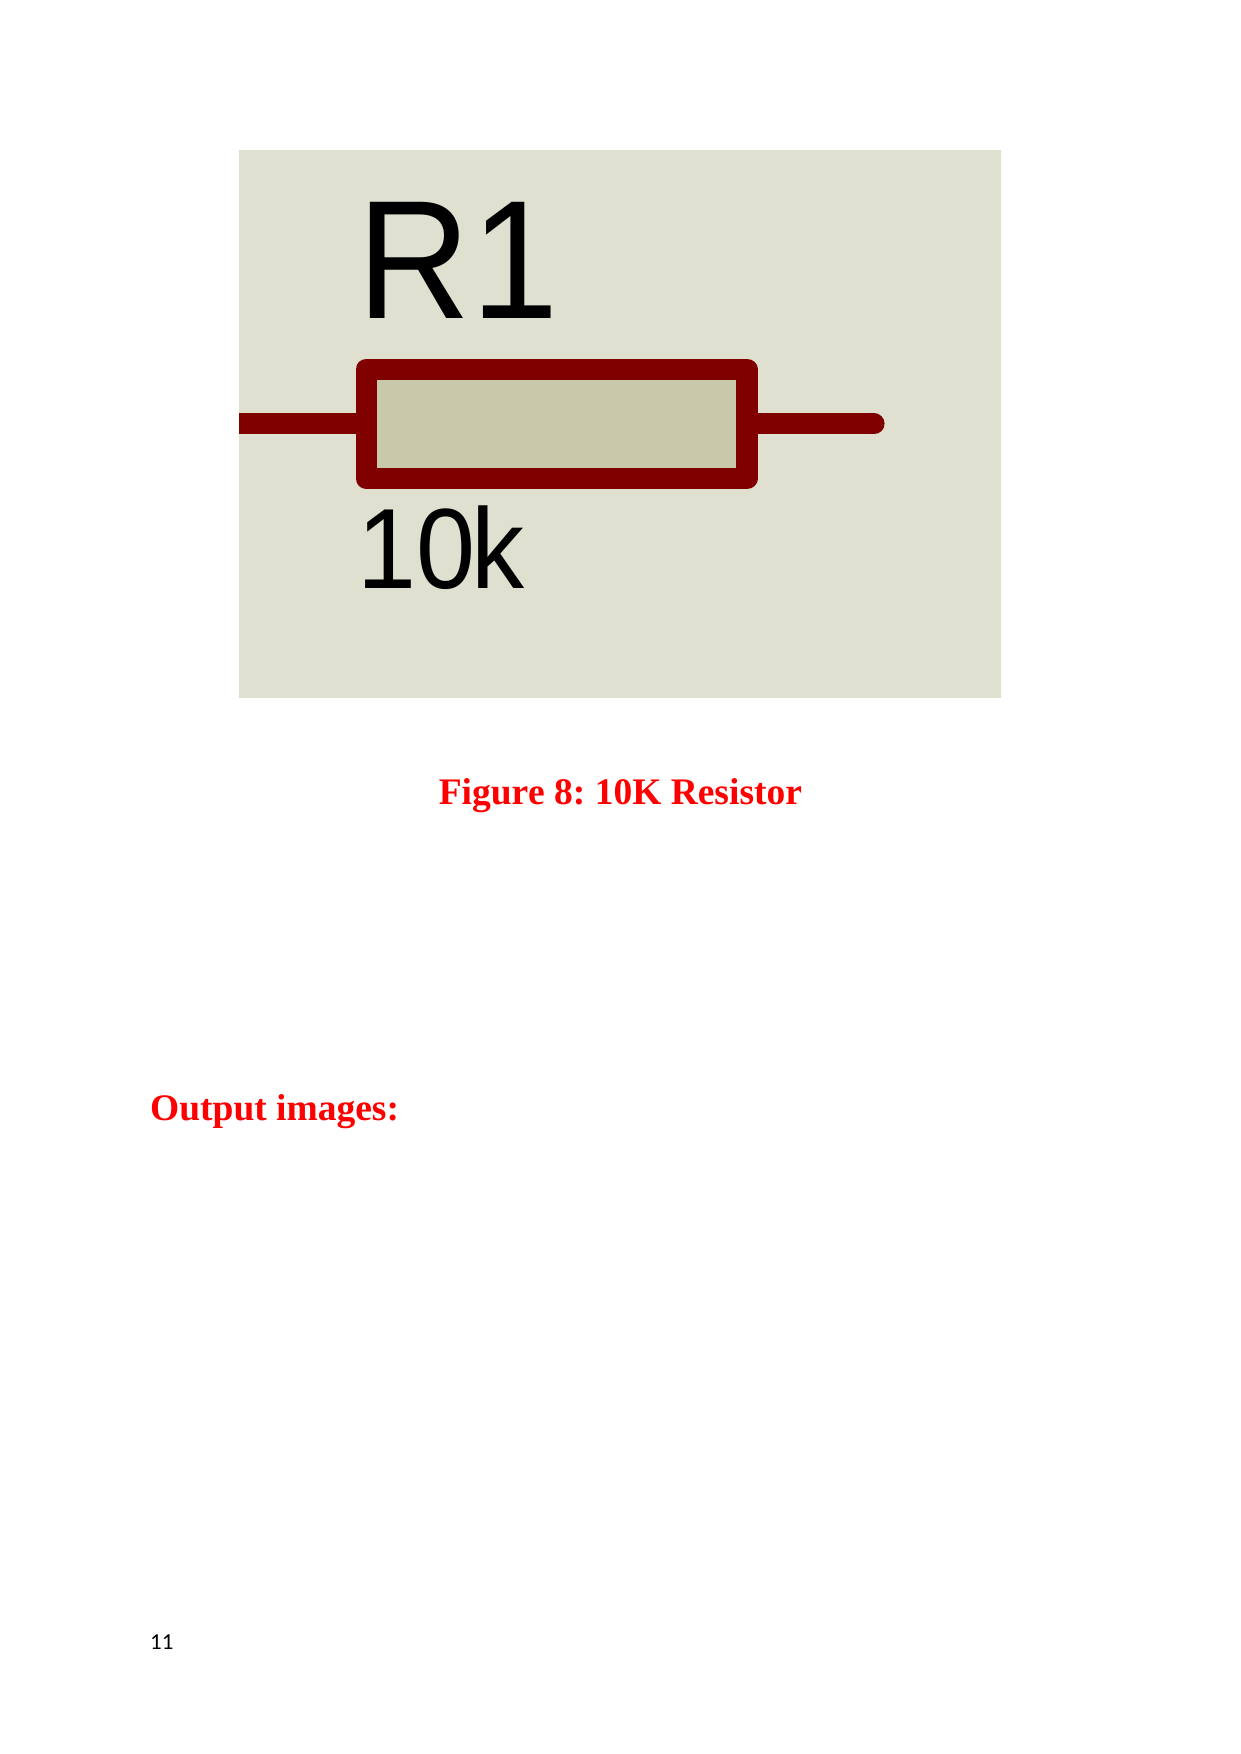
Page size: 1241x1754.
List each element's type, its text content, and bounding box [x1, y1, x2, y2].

text Output images: [150, 1086, 1090, 1129]
text Figure 8: 10K Resistor [150, 769, 1090, 812]
